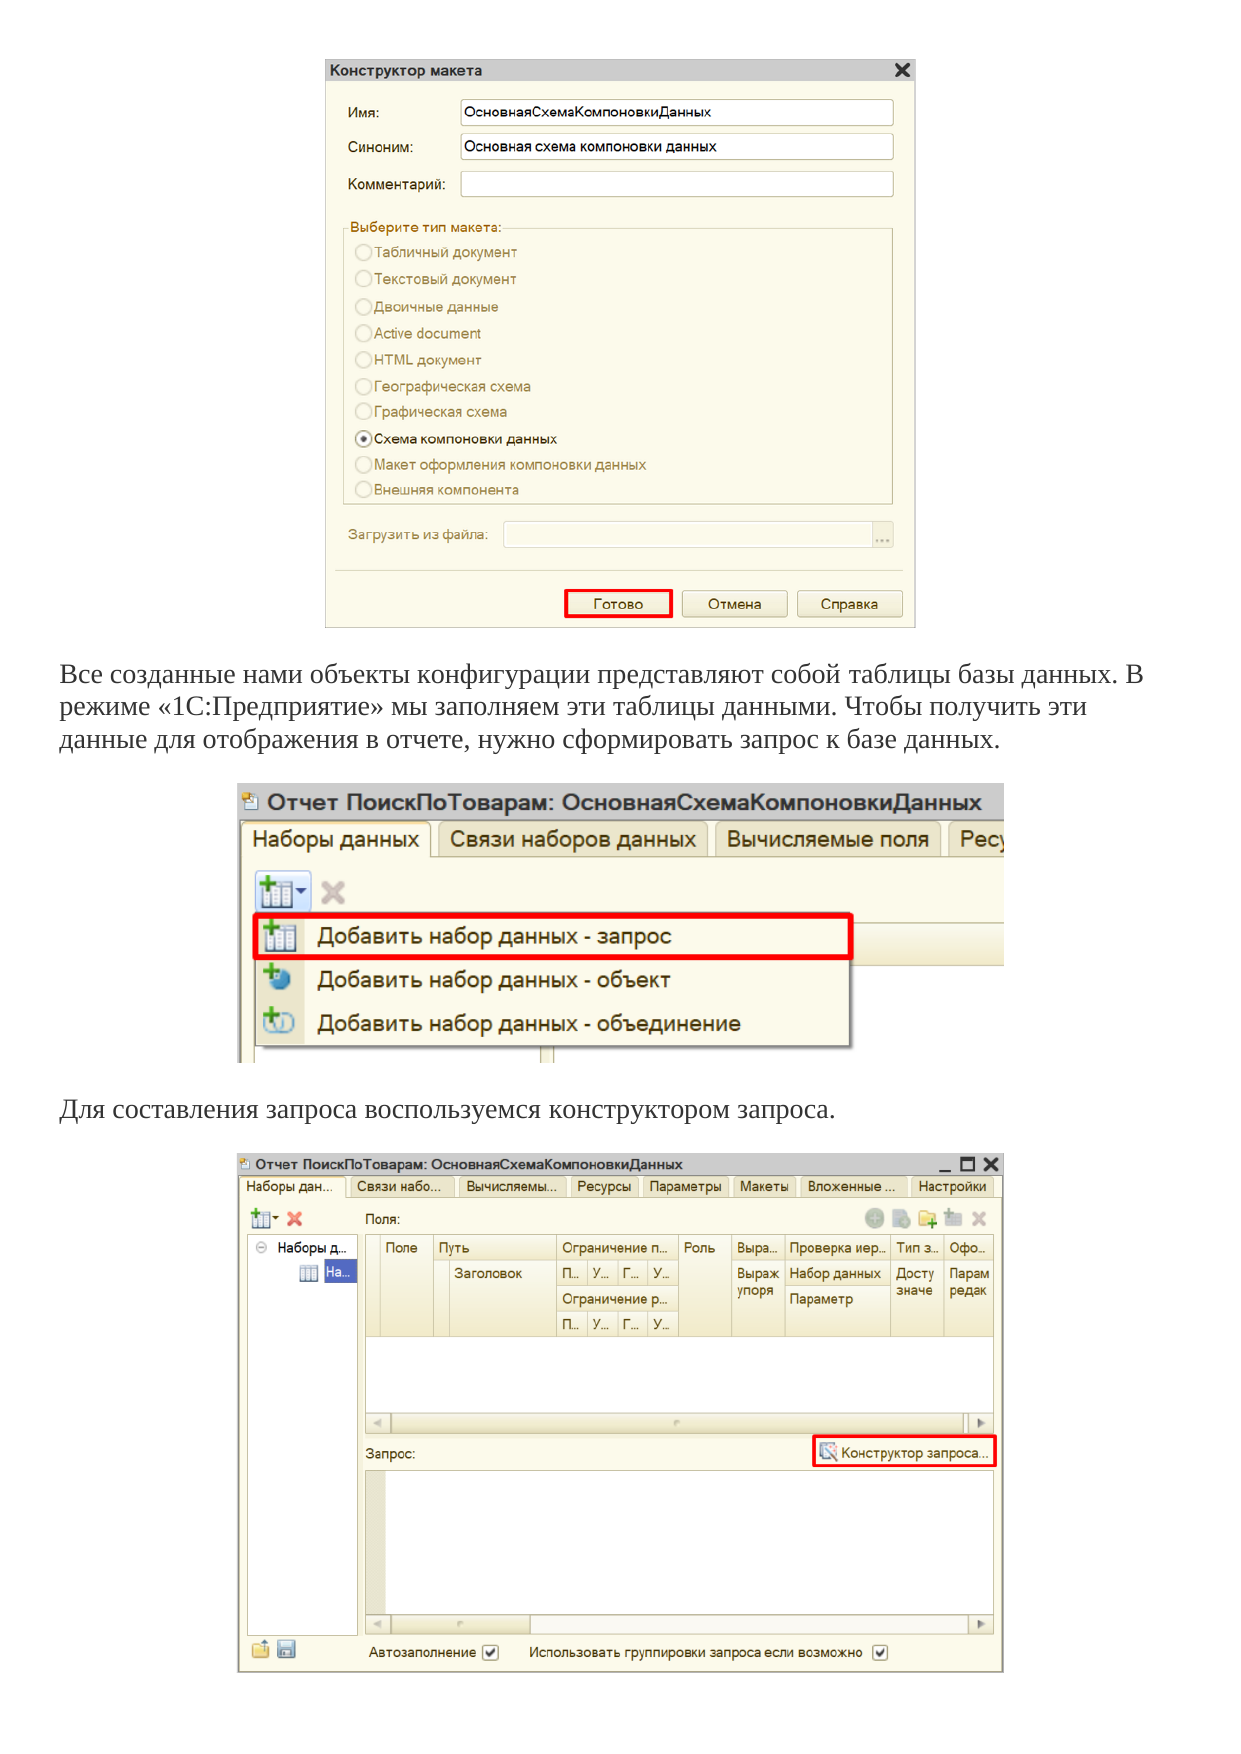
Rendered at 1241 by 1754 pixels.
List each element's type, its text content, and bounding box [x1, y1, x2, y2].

picture [236, 1153, 1004, 1673]
text Для составления запроса воспользуемся конструктором запроса. [59, 1092, 1181, 1124]
picture [325, 59, 916, 628]
picture [236, 783, 1004, 1063]
text Все созданные нами объекты конфигурации представляют собой таблицы базы данных. В режиме «1С:Предприятие» мы заполняем эти таблицы данными. Чтобы получить эти данные для отображения в отчете, нужно сформировать запрос к базе данных. [59, 657, 1181, 754]
